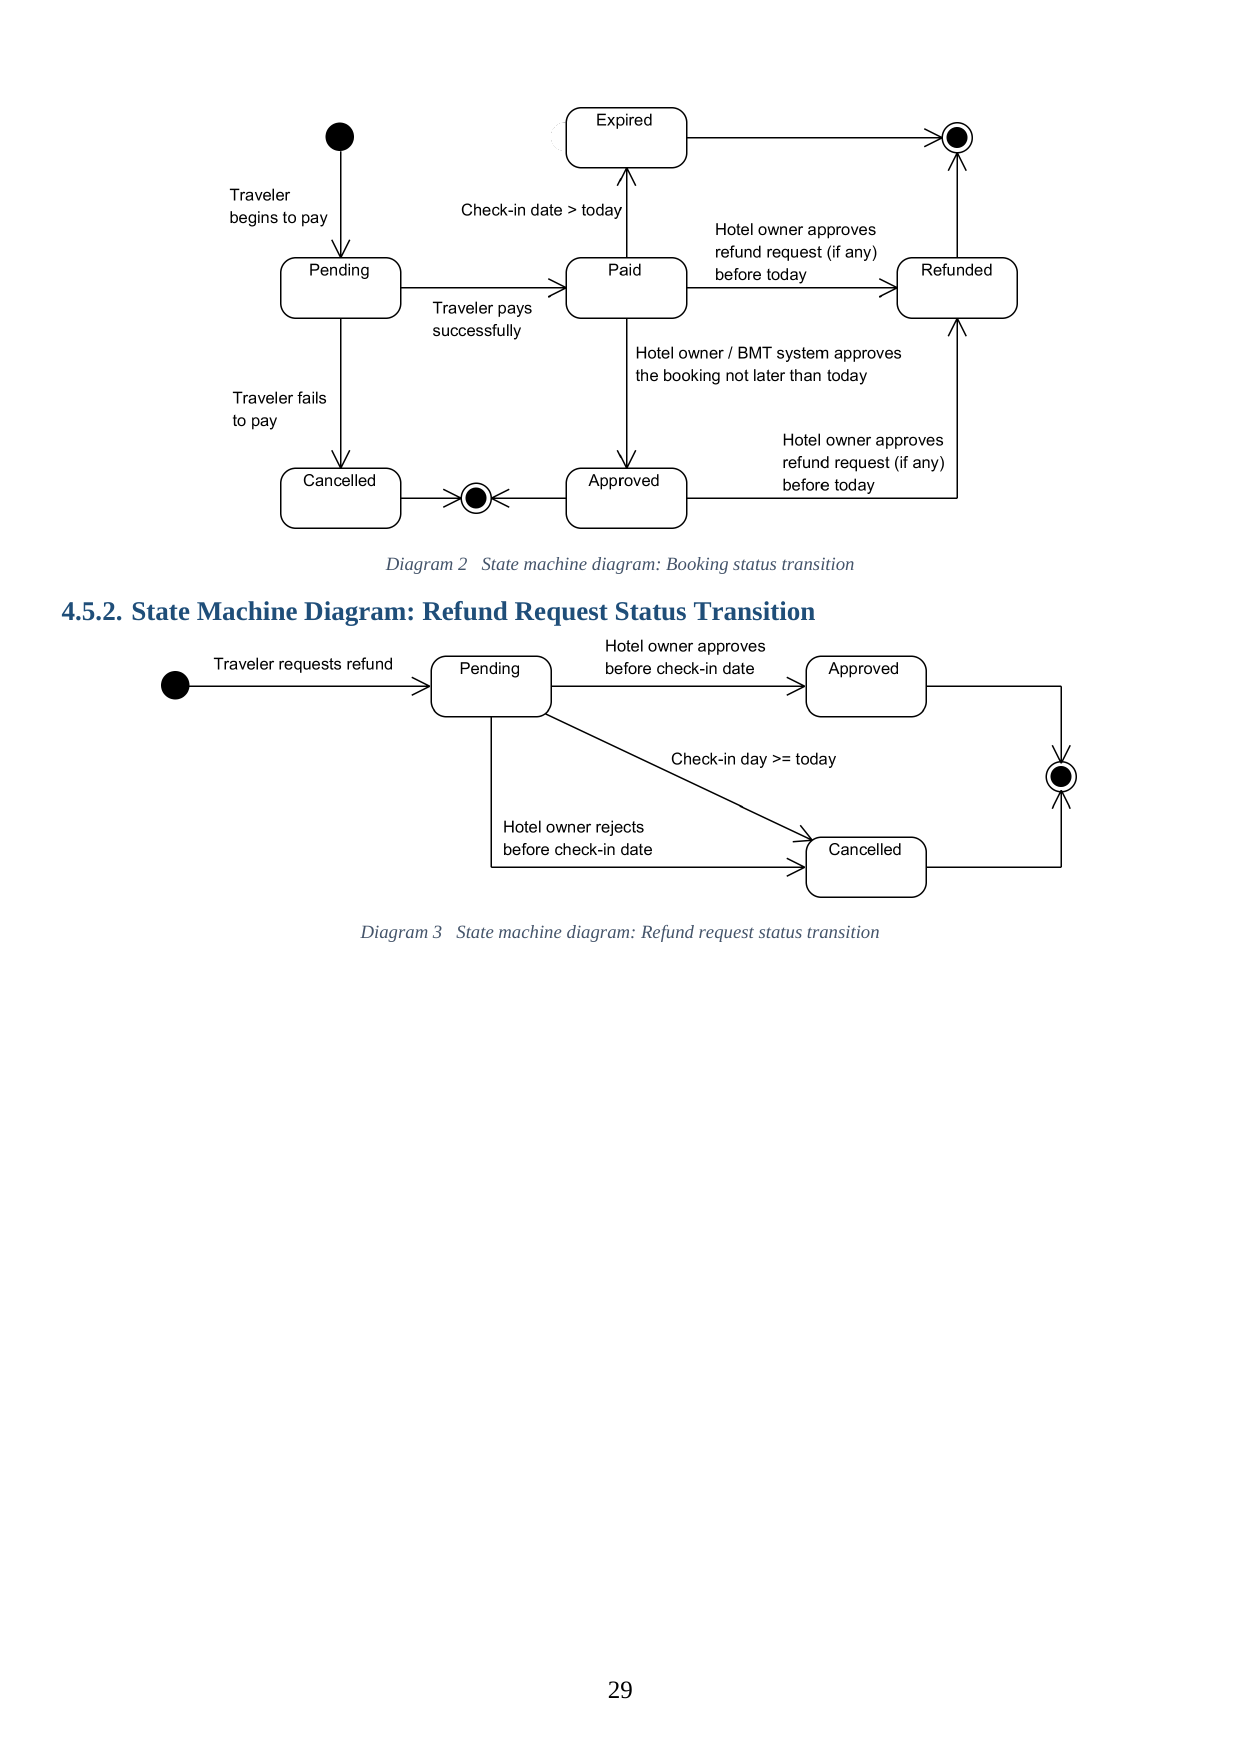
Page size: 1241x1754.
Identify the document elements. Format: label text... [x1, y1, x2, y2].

picture [158, 636, 1082, 903]
subtitle State Machine Diagram: Refund Request Status Transition [122, 595, 1146, 626]
text Diagram 3 State machine diagram: Refund request status transition [94, 921, 1146, 943]
picture [217, 103, 1023, 534]
text Diagram 2 State machine diagram: Booking status transition [94, 552, 1146, 574]
